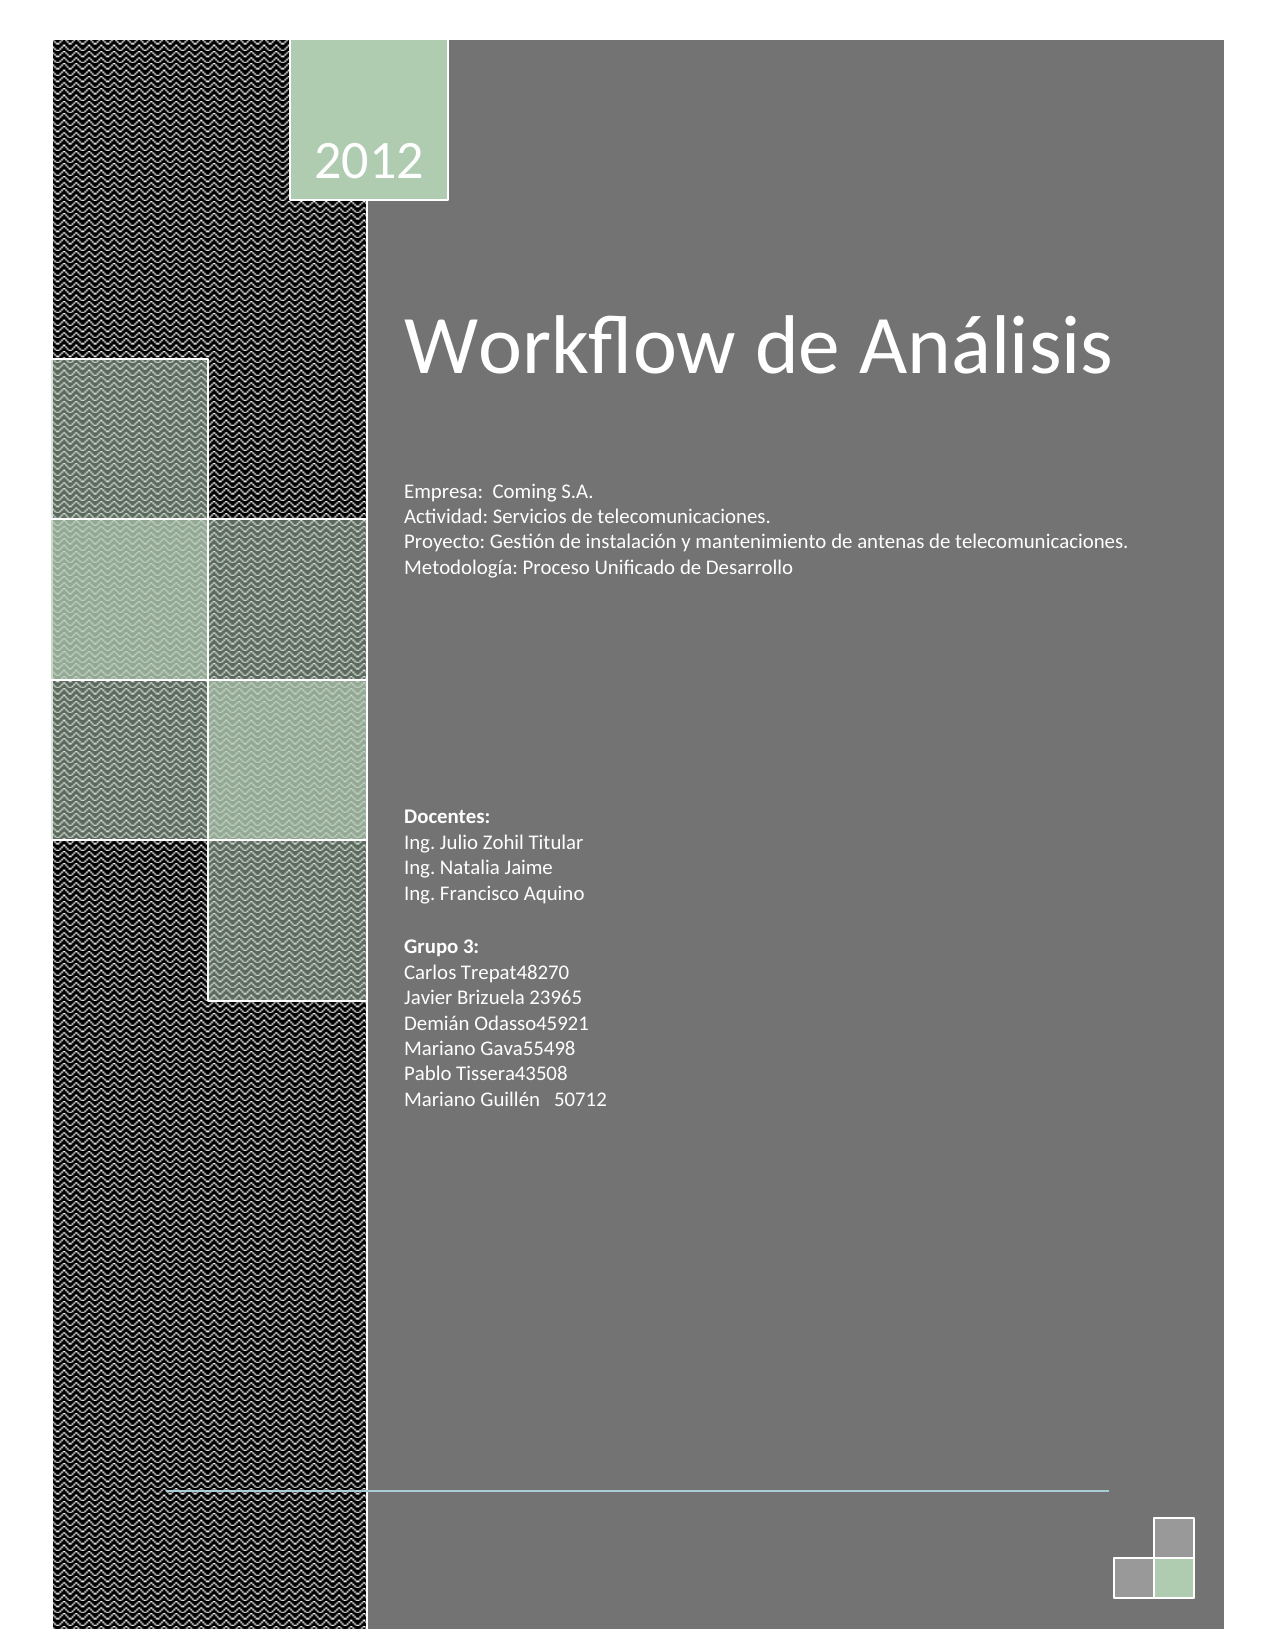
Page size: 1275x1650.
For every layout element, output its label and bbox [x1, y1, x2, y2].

picture [53, 841, 366, 1629]
picture [53, 40, 366, 518]
